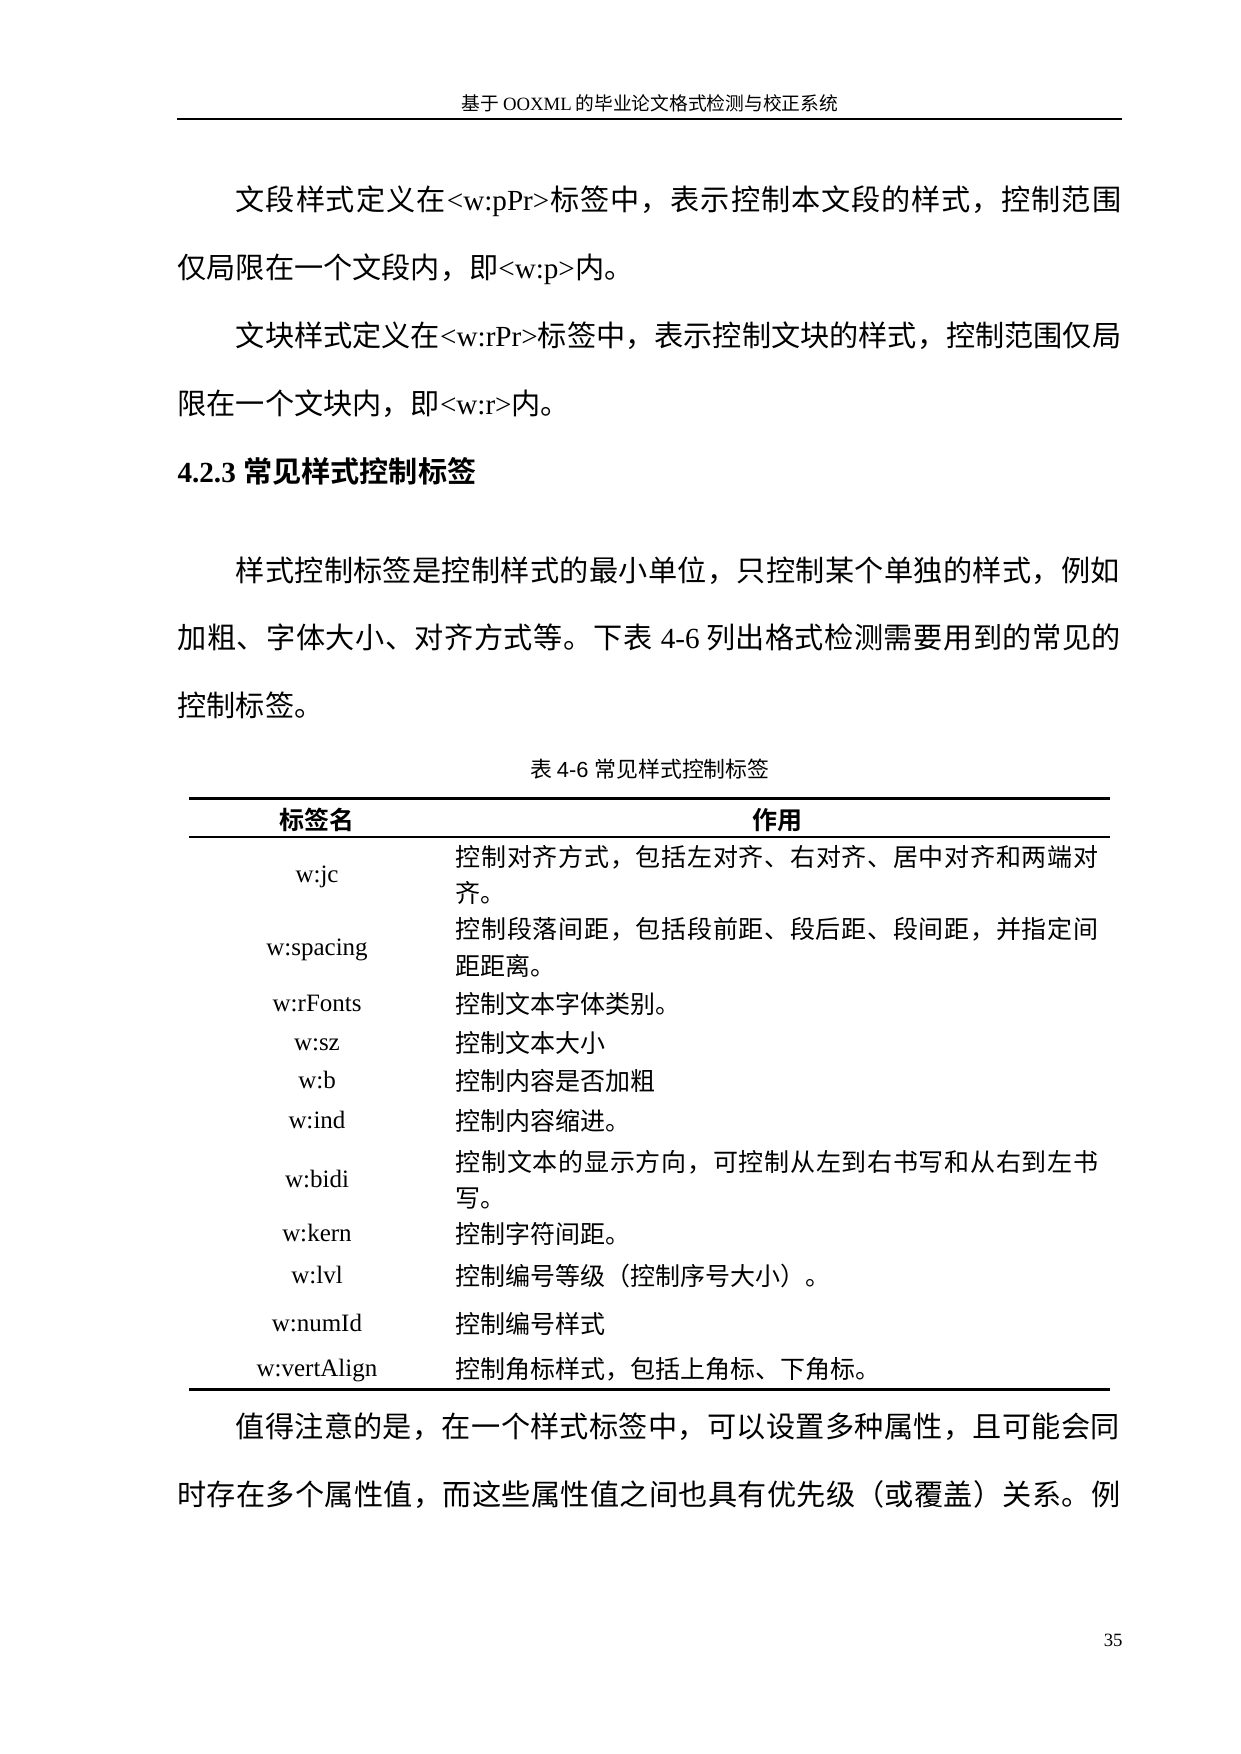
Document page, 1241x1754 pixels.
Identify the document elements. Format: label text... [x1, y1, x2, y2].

text 文段样式定义在<w:pPr>标签中，表示控制本文段的样式，控制范围仅局限在一个文段内，即<w:p>内。 [177, 164, 1122, 300]
text 文块样式定义在<w:rPr>标签中，表示控制文块的样式，控制范围仅局限在一个文块内，即<w:r>内。 [177, 300, 1122, 436]
table_cell 控制内容是否加粗 [444, 1061, 1110, 1097]
subtitle 常见样式控制标签 [177, 436, 1122, 503]
table_cell w:lvl [189, 1251, 444, 1299]
table_cell 控制对齐方式，包括左对齐、右对齐、居中对齐和两端对齐。 [444, 838, 1110, 910]
table_cell w:sz [189, 1023, 444, 1061]
table_cell w:ind [189, 1097, 444, 1142]
table_header 标签名 [189, 800, 444, 836]
table_cell 控制文本字体类别。 [444, 983, 1110, 1023]
table_cell w:bidi [189, 1142, 444, 1214]
table_cell w:spacing [189, 910, 444, 982]
table_cell 控制字符间距。 [444, 1215, 1110, 1251]
table_cell w:jc [189, 838, 444, 910]
table_cell w:rFonts [189, 983, 444, 1023]
table_cell 控制段落间距，包括段前距、段后距、段间距，并指定间距距离。 [444, 910, 1110, 982]
table_cell 控制文本大小 [444, 1023, 1110, 1061]
table_cell w:b [189, 1061, 444, 1097]
table_cell w:numId [189, 1299, 444, 1347]
table_cell 控制编号样式 [444, 1299, 1110, 1347]
table_cell w:kern [189, 1215, 444, 1251]
table_cell 控制编号等级（控制序号大小）。 [444, 1251, 1110, 1299]
table_header 作用 [444, 800, 1110, 836]
table_cell 控制内容缩进。 [444, 1097, 1110, 1142]
table_cell w:vertAlign [189, 1347, 444, 1388]
table_cell 控制角标样式，包括上角标、下角标。 [444, 1347, 1110, 1388]
table_cell 控制文本的显示方向，可控制从左到右书写和从右到左书写。 [444, 1142, 1110, 1214]
